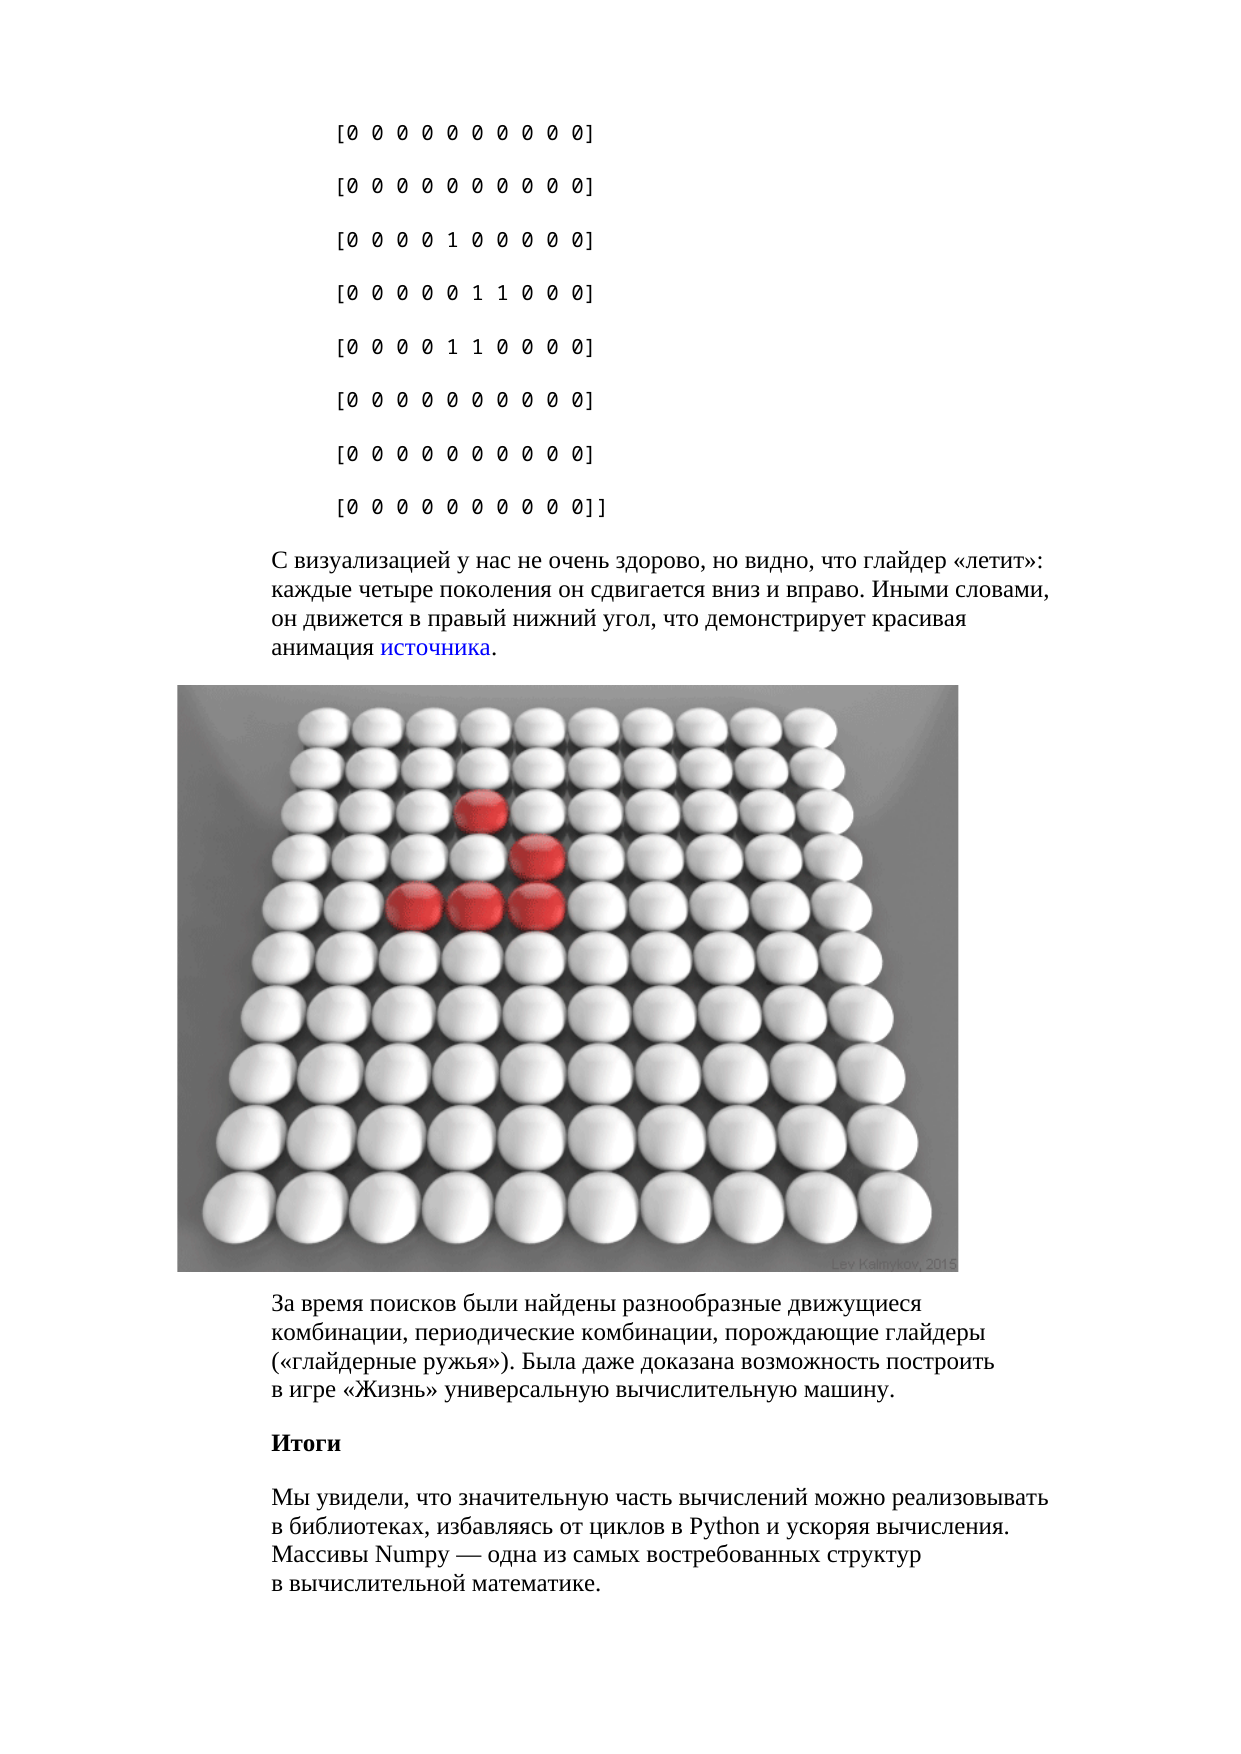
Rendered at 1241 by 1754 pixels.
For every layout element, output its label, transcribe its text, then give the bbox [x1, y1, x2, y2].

text За время поисков были найдены разнообразные движущиеся комбинации, периодические комбинации, порождающие глайдеры («глайдерные ружья»). Была даже доказана возможность построить в игре «Жизнь» универсальную вычислительную машину. [271, 1288, 1058, 1403]
picture [177, 685, 959, 1272]
text Итоги [271, 1428, 1058, 1457]
text [0 0 0 0 0 0 0 0 0 0] [271, 439, 1058, 467]
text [271, 118, 1058, 147]
text [0 0 0 0 0 0 0 0 0 0] [271, 172, 1058, 200]
text [0 0 0 0 0 1 1 0 0 0] [271, 278, 1058, 307]
text [0 0 0 0 0 0 0 0 0 0]] [271, 492, 1058, 521]
text [0 0 0 0 1 1 0 0 0 0] [271, 332, 1058, 360]
text [0 0 0 0 1 0 0 0 0 0] [271, 225, 1058, 253]
text [0 0 0 0 0 0 0 0 0 0] [271, 385, 1058, 414]
text С визуализацией у нас не очень здорово, но видно, что глайдер «летит»: каждые четыре поколения он сдвигается вниз и вправо. Иными словами, он движется в правый нижний угол, что демонстрирует красивая анимация источника. [271, 546, 1058, 661]
text Мы увидели, что значительную часть вычислений можно реализовывать в библиотеках, избавляясь от циклов в Python и ускоряя вычисления. Массивы Numpy — одна из самых востребованных структур в вычислительной математике. [271, 1482, 1058, 1597]
